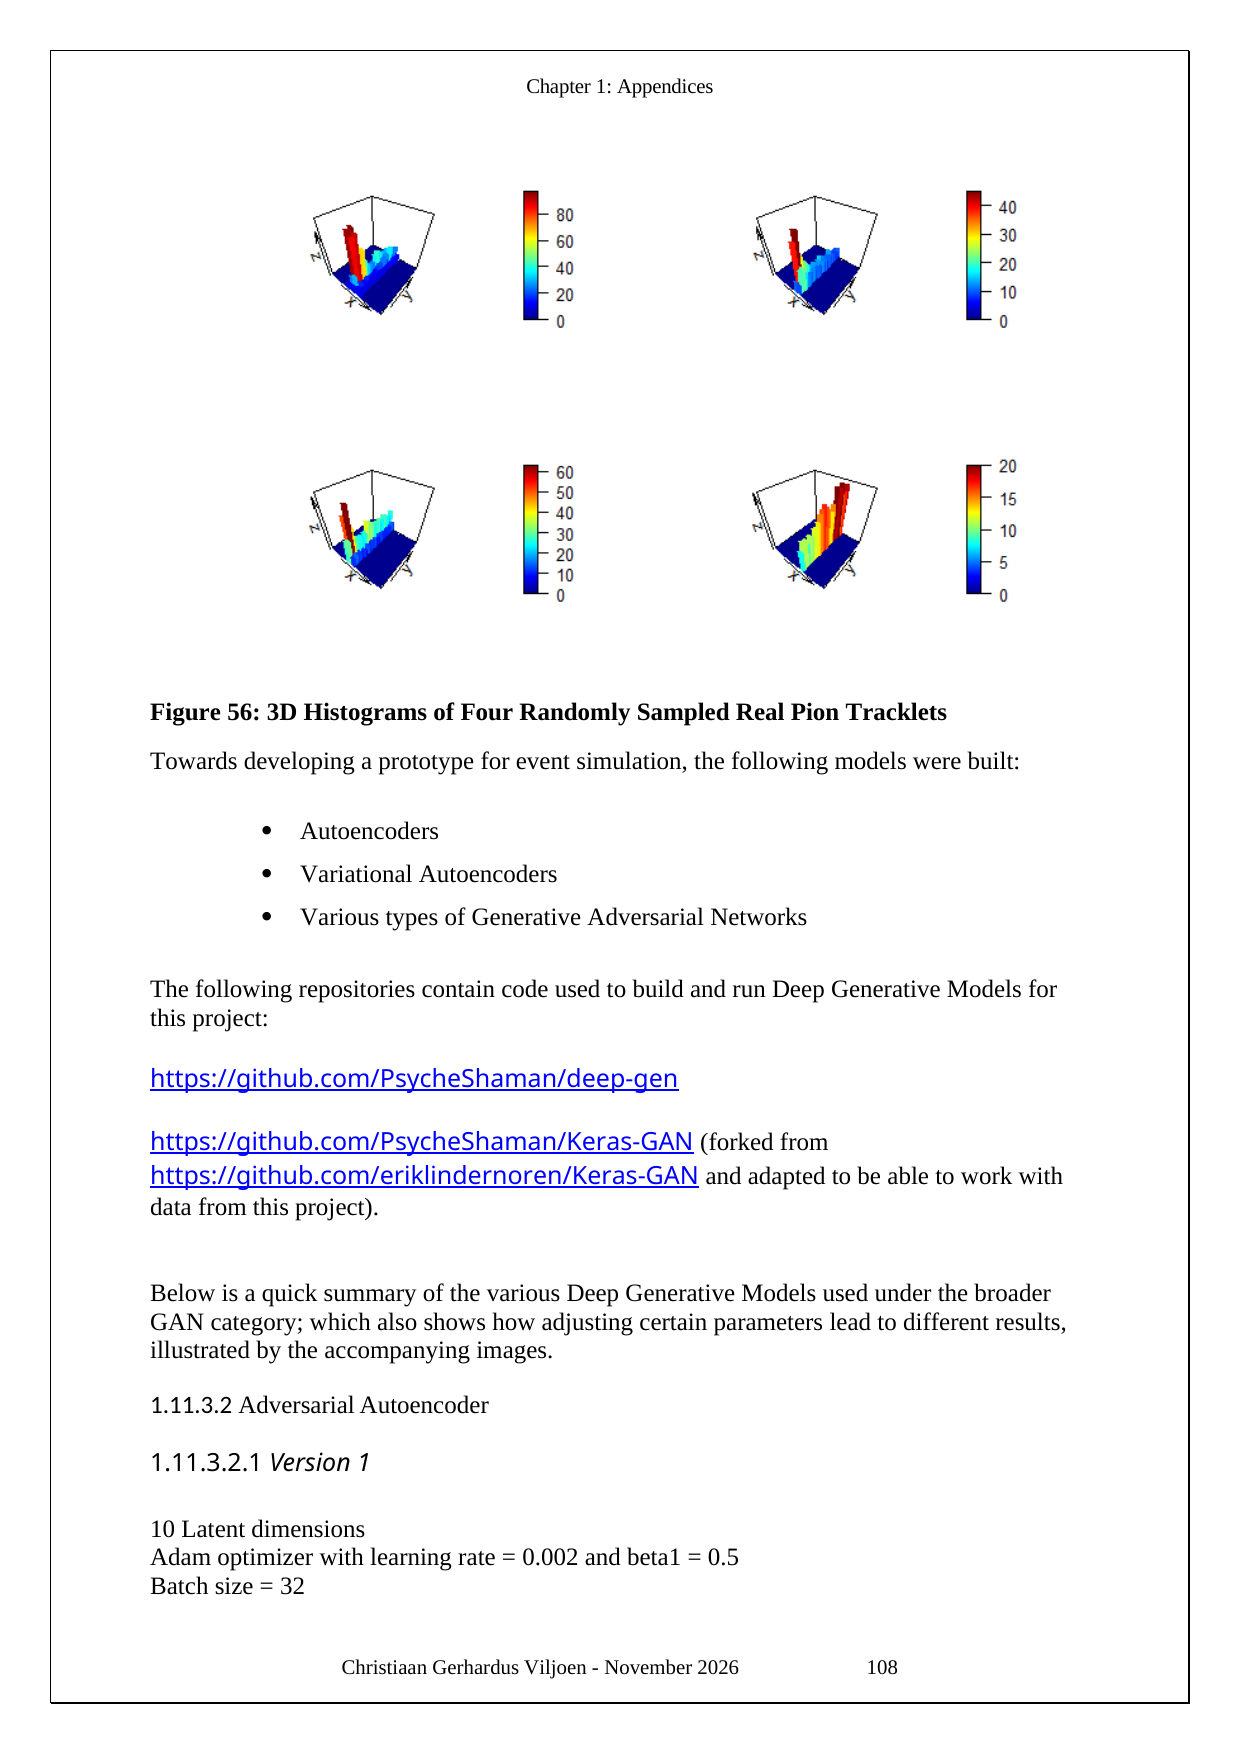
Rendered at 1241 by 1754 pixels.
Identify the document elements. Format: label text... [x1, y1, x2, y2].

text Adam optimizer with learning rate = 0.002 and beta1 = 0.5 [150, 1542, 1089, 1571]
subtitle Version 1 [150, 1444, 1089, 1479]
text 10 Latent dimensions [150, 1514, 1089, 1542]
text Batch size = 32 [150, 1571, 1089, 1600]
text https://github.com/PsycheShaman/deep-gen [150, 1061, 1089, 1095]
text The following repositories contain code used to build and run Deep Generative Models for this project: [150, 974, 1089, 1032]
picture [150, 150, 1036, 697]
text https://github.com/PsycheShaman/Keras-GAN (forked from https://github.com/eriklindernoren/Keras-GAN and adapted to be able to work with data from this project). [150, 1123, 1089, 1220]
list Autoencoders [262, 816, 1089, 845]
list Variational Autoencoders [262, 859, 1089, 888]
text Towards developing a prototype for event simulation, the following models were built: [150, 746, 1089, 775]
text Below is a quick summary of the various Deep Generative Models used under the broader GAN category; which also shows how adjusting certain parameters lead to different results, illustrated by the accompanying images. [150, 1278, 1089, 1364]
list Various types of Generative Adversarial Networks [262, 902, 1089, 931]
subtitle Adversarial Autoencoder [150, 1389, 1089, 1419]
